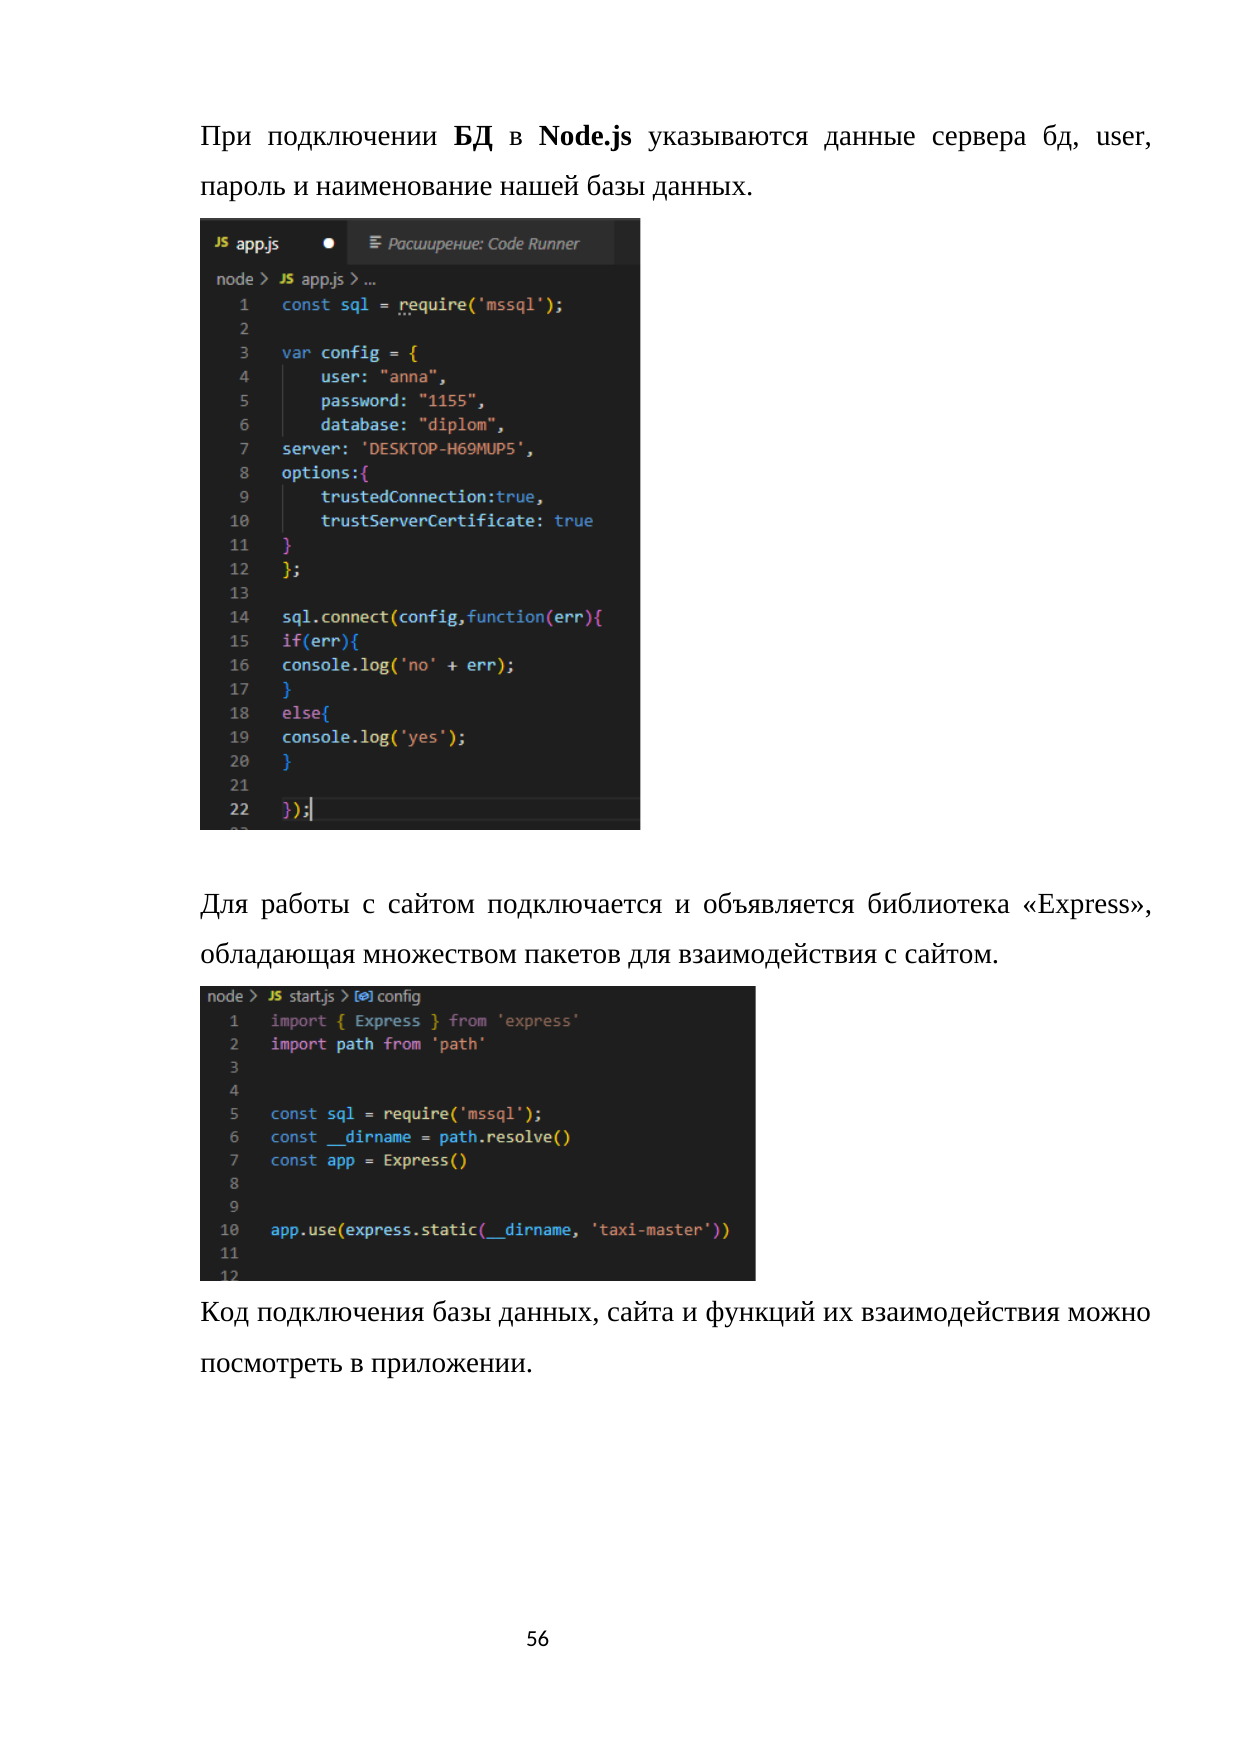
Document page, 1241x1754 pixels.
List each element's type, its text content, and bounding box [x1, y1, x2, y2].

picture [200, 986, 756, 1281]
list Для работы с сайтом подключается и объявляется библиотека «Express», обладающая множеством пакетов для взаимодействия с сайтом. [200, 886, 1152, 970]
picture [200, 218, 641, 830]
list Код подключения базы данных, сайта и функций их взаимодействия можно посмотреть в приложении. [200, 1294, 1152, 1378]
list При подключении БД в Node.js указываются данные сервера бд, user, пароль и наименование нашей базы данных. [200, 118, 1152, 202]
